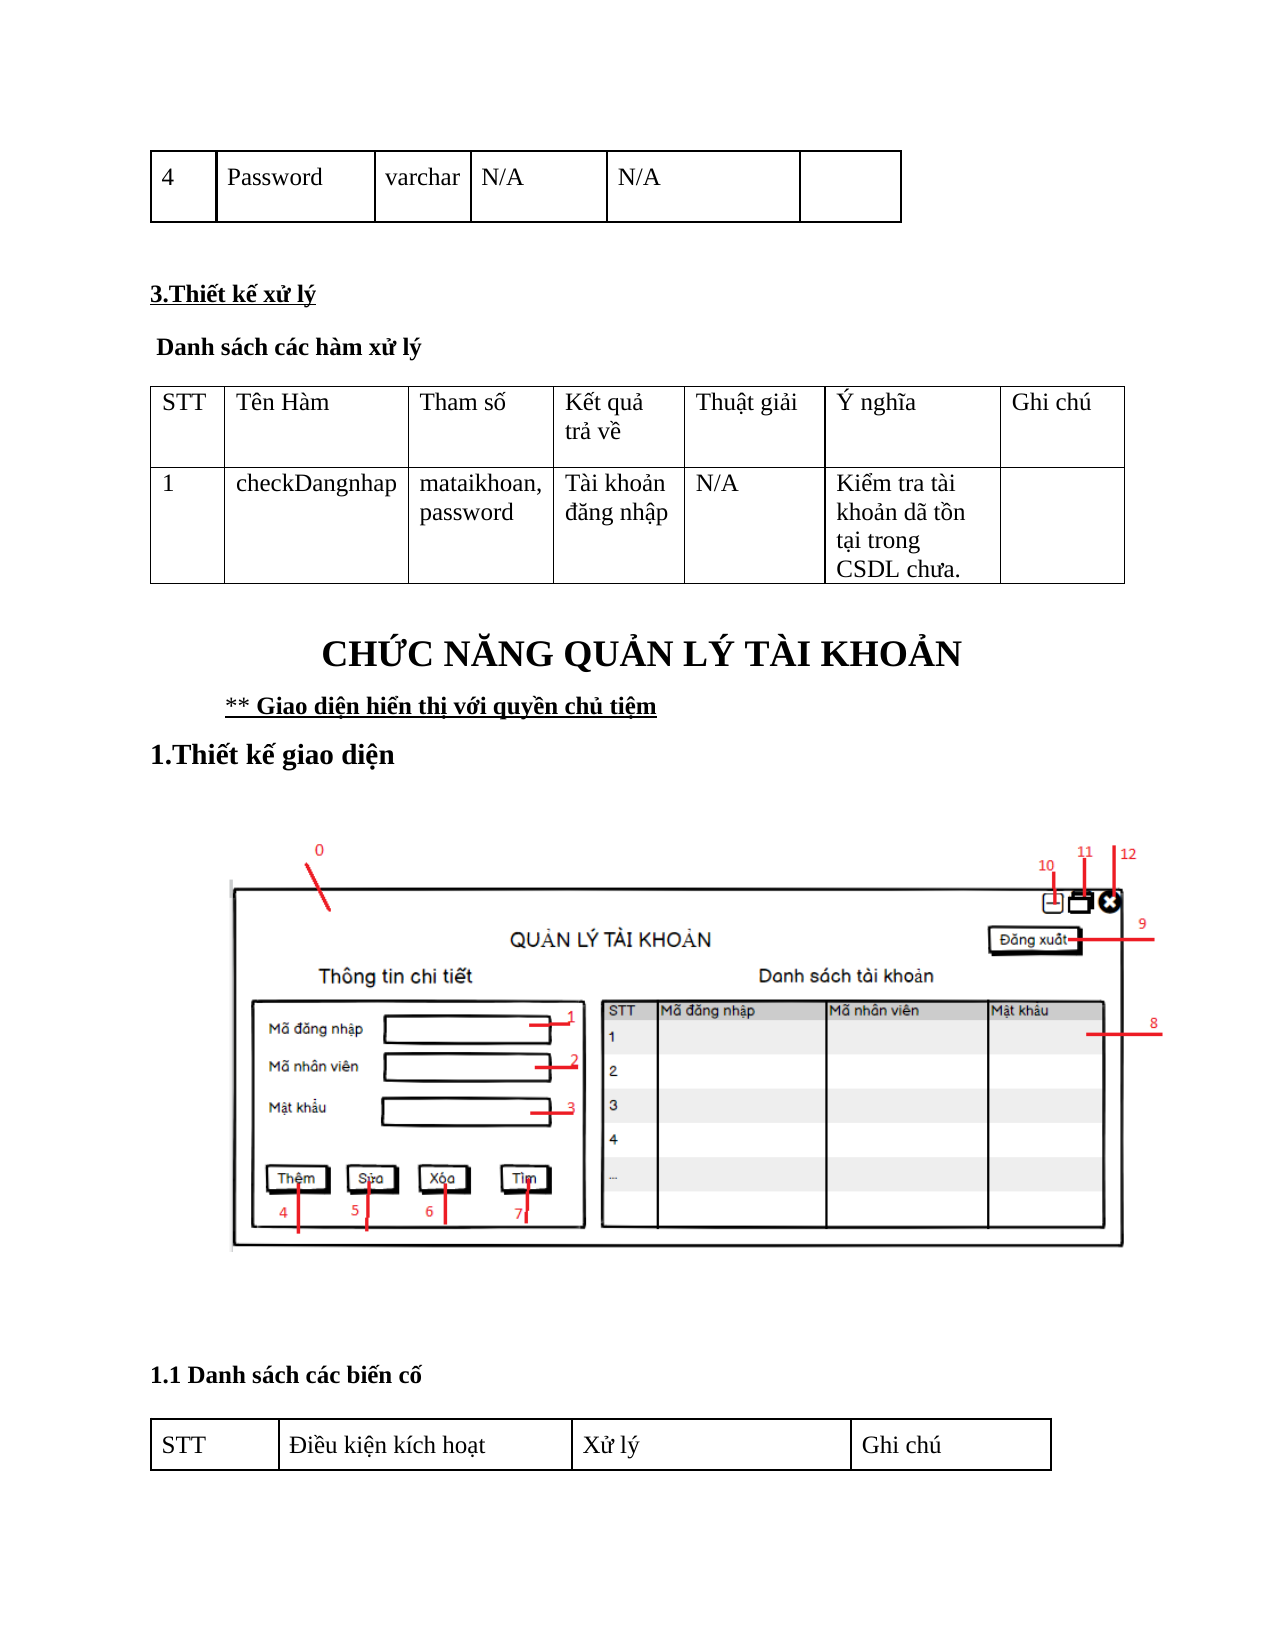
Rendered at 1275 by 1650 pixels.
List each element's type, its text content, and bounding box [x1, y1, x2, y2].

table_cell N/A [472, 152, 606, 221]
text ** Giao diện hiển thị với quyền chủ tiệm [225, 691, 1246, 720]
text CHỨC NĂNG QUẢN LÝ TÀI KHOẢN [37, 632, 1246, 675]
table_cell [801, 152, 900, 221]
table_header STT [151, 387, 224, 467]
table_header Tham số [409, 387, 553, 467]
table_cell Kiểm tra tài khoản dã tồn tại trong CSDL chưa. [826, 468, 1000, 583]
table_header STT [152, 1420, 278, 1469]
table_cell N/A [608, 152, 799, 221]
picture [225, 834, 1166, 1252]
table_cell varchar [376, 152, 470, 221]
table_header Điều kiện kích hoạt [280, 1420, 571, 1469]
table_header Xử lý [573, 1420, 850, 1469]
text 3.Thiết kế xử lý [150, 279, 1125, 307]
text 1.Thiết kế giao diện [150, 737, 1246, 770]
table_header Kết quả trả về [554, 387, 684, 467]
table_cell Tài khoản đăng nhập [554, 468, 684, 583]
table_header Tên Hàm [225, 387, 408, 467]
table_cell 1 [151, 468, 224, 583]
table_header Ghi chú [1001, 387, 1124, 467]
table_cell 4 [152, 152, 215, 221]
table_cell [1001, 468, 1124, 583]
table_cell Password [218, 152, 374, 221]
table_header Ý nghĩa [826, 387, 1000, 467]
table_cell N/A [685, 468, 824, 583]
text Danh sách các hàm xử lý [150, 332, 1125, 361]
text 1.1 Danh sách các biến cố [150, 1360, 1125, 1389]
table_header Ghi chú [852, 1420, 1050, 1469]
table_cell mataikhoan, password [409, 468, 553, 583]
table_cell checkDangnhap [225, 468, 408, 583]
table_header Thuật giải [685, 387, 824, 467]
